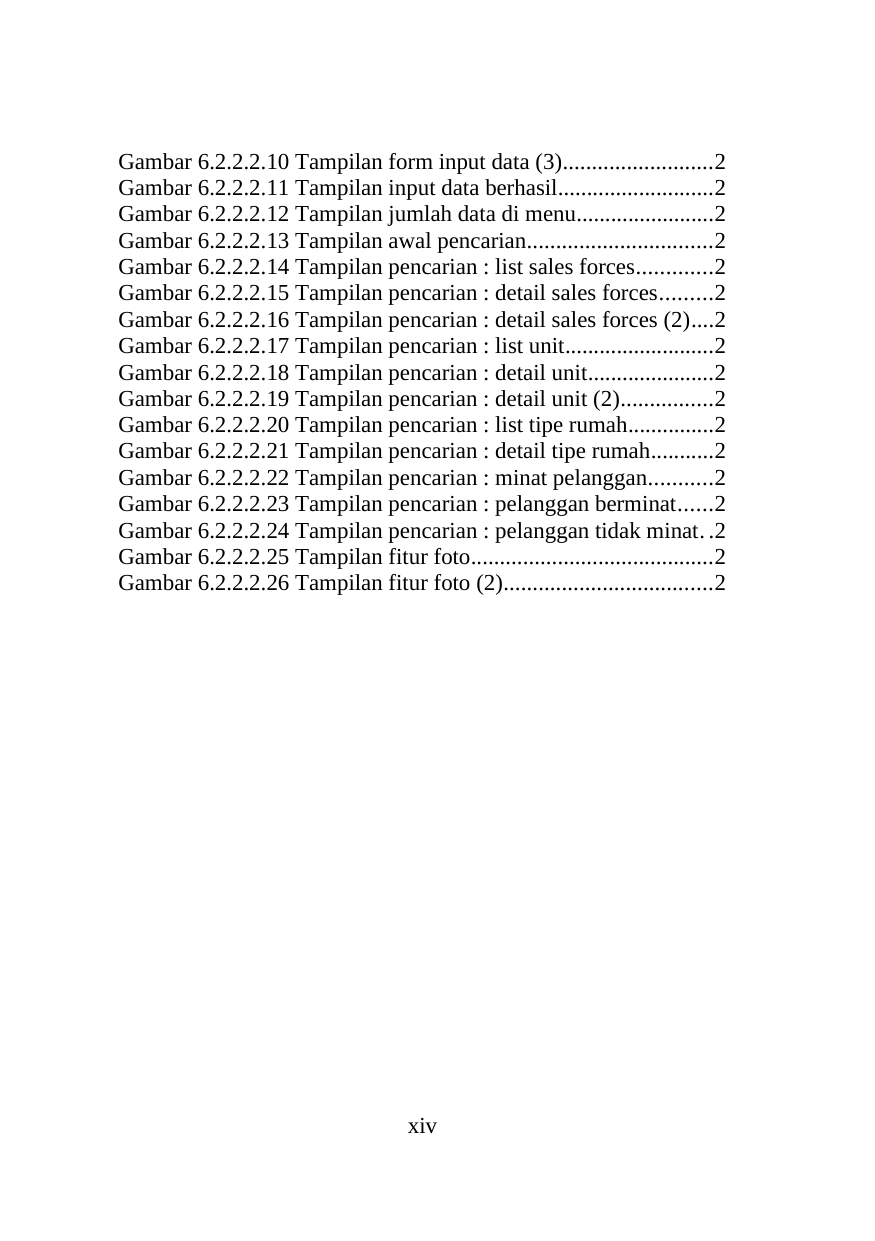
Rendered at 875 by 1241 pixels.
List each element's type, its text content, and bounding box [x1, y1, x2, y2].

text Gambar 6.2.2.2.10 Tampilan form input data (3) 2 [118, 148, 726, 174]
text Gambar 6.2.2.2.23 Tampilan pencarian : pelanggan berminat 2 [118, 490, 726, 517]
text Gambar 6.2.2.2.11 Tampilan input data berhasil 2 [118, 174, 726, 200]
text Gambar 6.2.2.2.20 Tampilan pencarian : list tipe rumah 2 [118, 411, 726, 438]
text Gambar 6.2.2.2.25 Tampilan fitur foto 2 [118, 543, 726, 569]
text Gambar 6.2.2.2.18 Tampilan pencarian : detail unit 2 [118, 358, 726, 385]
text Gambar 6.2.2.2.24 Tampilan pencarian : pelanggan tidak minat 2 [118, 517, 726, 543]
text Gambar 6.2.2.2.15 Tampilan pencarian : detail sales forces 2 [118, 279, 726, 306]
text Gambar 6.2.2.2.16 Tampilan pencarian : detail sales forces (2) 2 [118, 306, 726, 332]
text Gambar 6.2.2.2.17 Tampilan pencarian : list unit 2 [118, 332, 726, 358]
text Gambar 6.2.2.2.19 Tampilan pencarian : detail unit (2) 2 [118, 385, 726, 411]
text Gambar 6.2.2.2.22 Tampilan pencarian : minat pelanggan 2 [118, 464, 726, 490]
text Gambar 6.2.2.2.26 Tampilan fitur foto (2) 2 [118, 569, 726, 596]
text Gambar 6.2.2.2.12 Tampilan jumlah data di menu 2 [118, 200, 726, 227]
text Gambar 6.2.2.2.21 Tampilan pencarian : detail tipe rumah 2 [118, 438, 726, 464]
text Gambar 6.2.2.2.14 Tampilan pencarian : list sales forces 2 [118, 253, 726, 279]
text Gambar 6.2.2.2.13 Tampilan awal pencarian 2 [118, 227, 726, 253]
